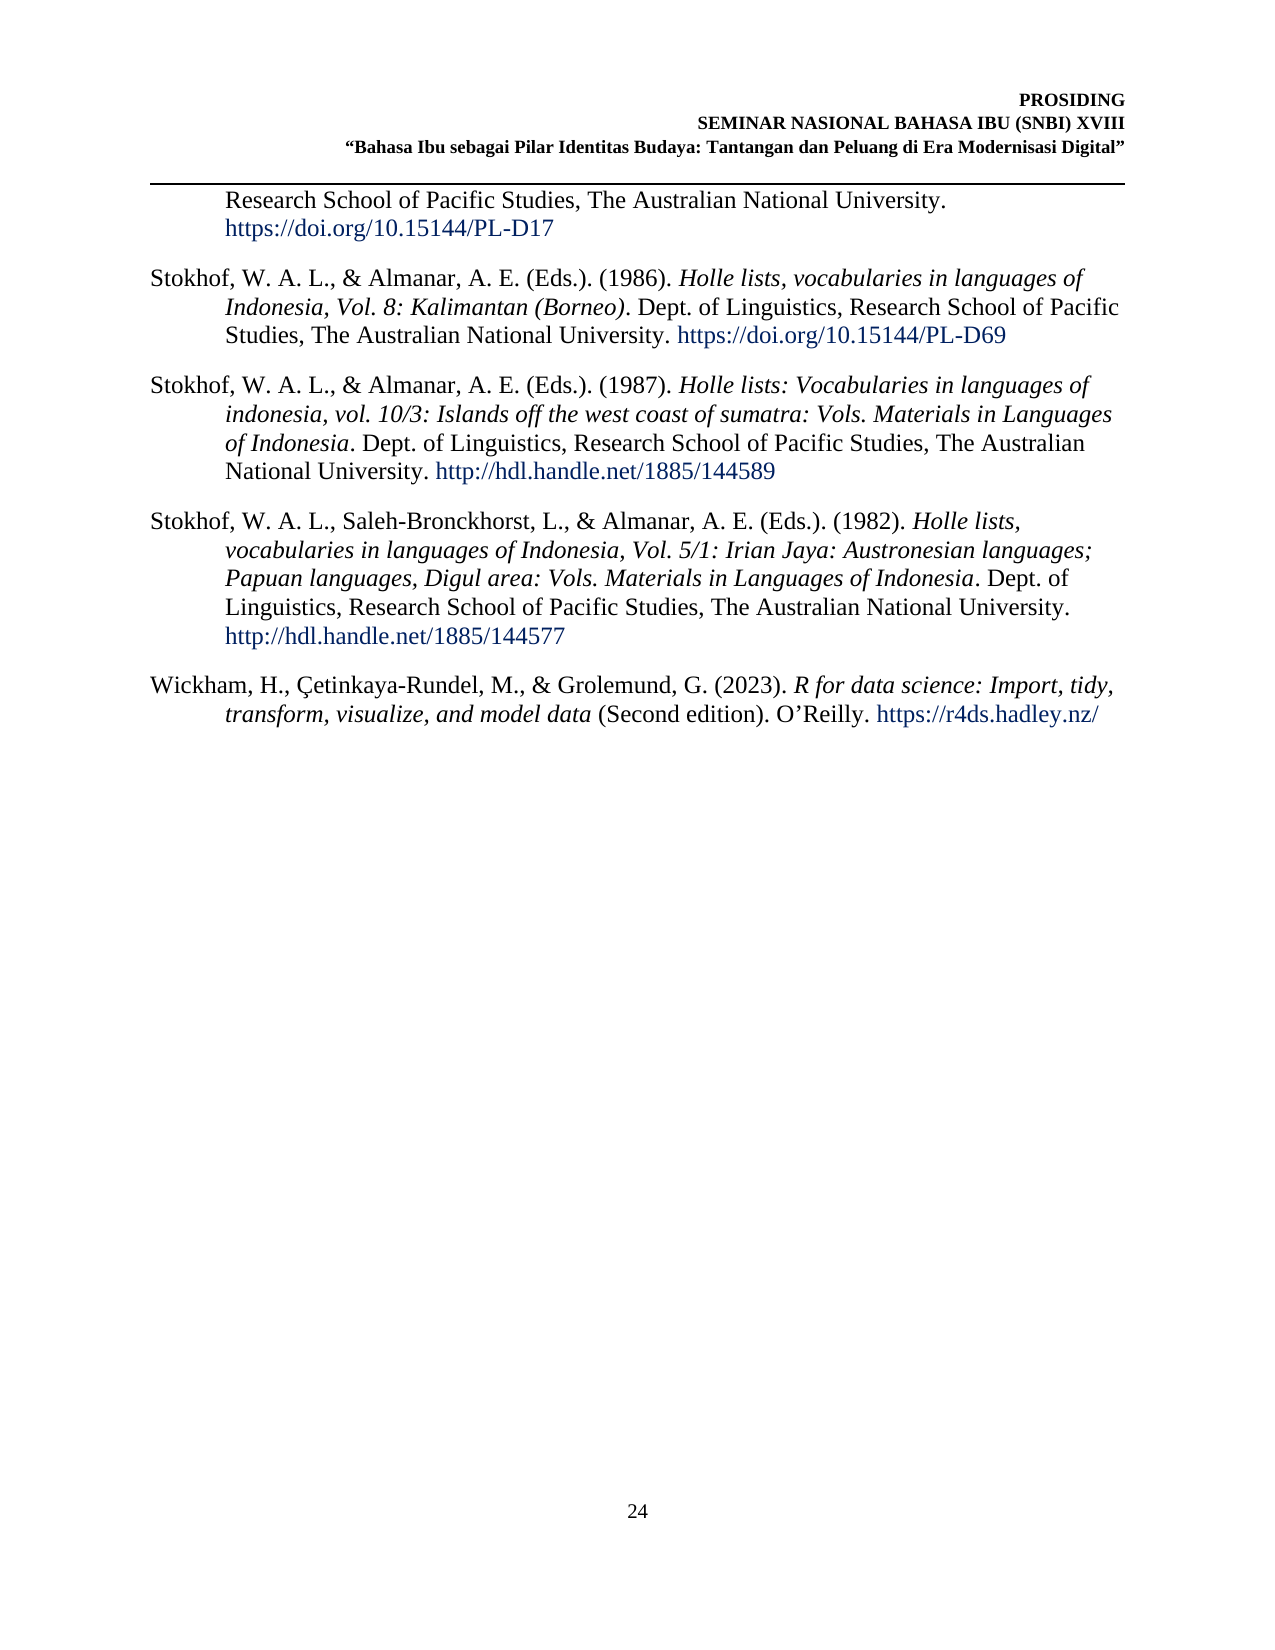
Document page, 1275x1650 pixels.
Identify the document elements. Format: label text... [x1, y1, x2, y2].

text Stokhof, W. A. L., & Almanar, A. E. (Eds.). (1987). Holle lists: Vocabularies in languages of indonesia, vol. 10/3: Islands off the west coast of sumatra: Vols. Materials in Languages of Indonesia. Dept. of Linguistics, Research School of Pacific Studies, The Australian National University. http://hdl.handle.net/1885/144589 [150, 370, 1125, 485]
text Stokhof, W. A. L., Saleh-Bronckhorst, L., & Almanar, A. E. (Eds.). (1982). Holle lists, vocabularies in languages of Indonesia, Vol. 5/1: Irian Jaya: Austronesian languages; Papuan languages, Digul area: Vols. Materials in Languages of Indonesia. Dept. of Linguistics, Research School of Pacific Studies, The Australian National University. http://hdl.handle.net/1885/144577 [150, 506, 1125, 650]
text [150, 185, 1125, 242]
text Stokhof, W. A. L., & Almanar, A. E. (Eds.). (1986). Holle lists, vocabularies in languages of Indonesia, Vol. 8: Kalimantan (Borneo). Dept. of Linguistics, Research School of Pacific Studies, The Australian National University. https://doi.org/10.15144/PL-D69 [150, 263, 1125, 349]
text Wickham, H., Çetinkaya-Rundel, M., & Grolemund, G. (2023). R for data science: Import, tidy, transform, visualize, and model data (Second edition). O’Reilly. https://r4ds.hadley.nz/ [150, 671, 1125, 728]
